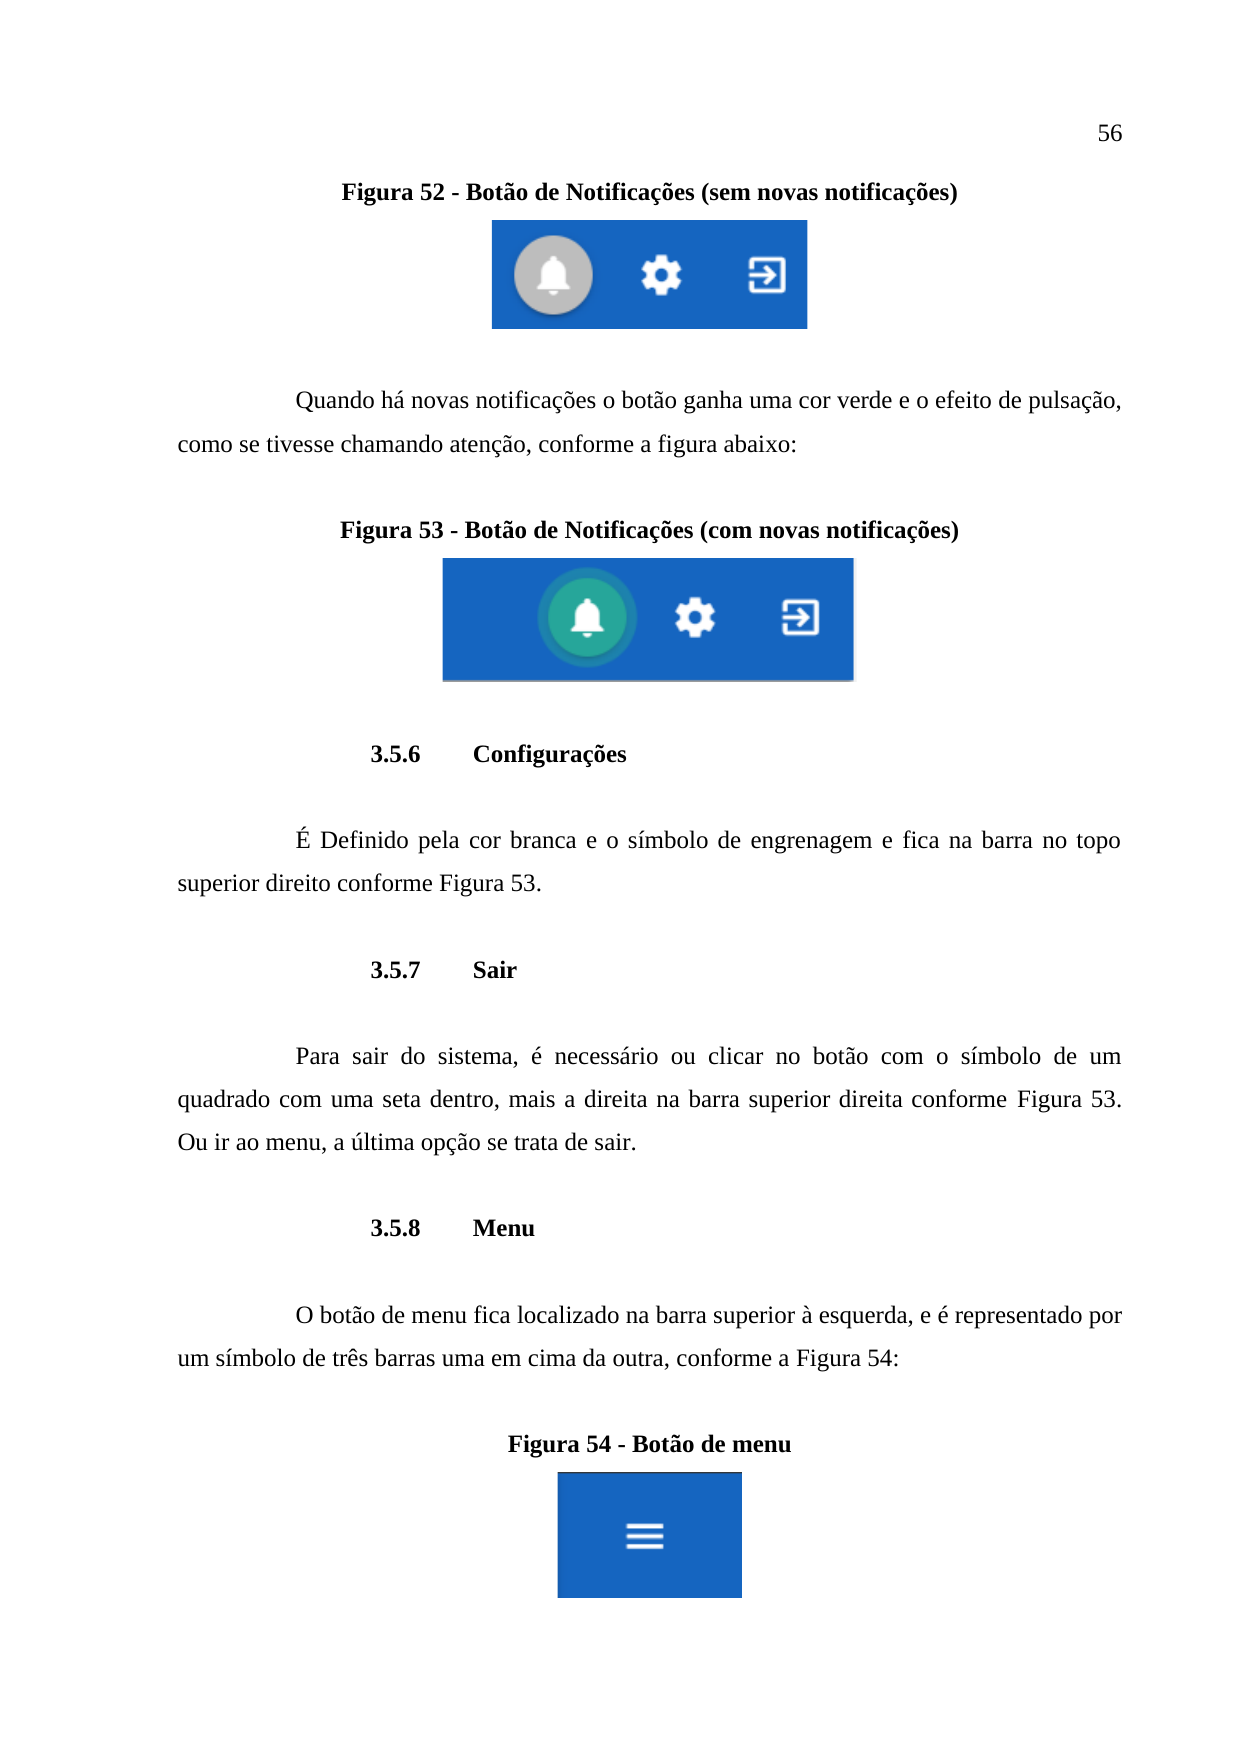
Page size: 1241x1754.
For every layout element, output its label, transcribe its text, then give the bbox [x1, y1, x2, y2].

subtitle Configurações [252, 739, 1122, 768]
text Quando há novas notificações o botão ganha uma cor verde e o efeito de pulsação, como se tivesse chamando atenção, conforme a figura abaixo: [177, 386, 1122, 457]
picture [491, 220, 808, 329]
picture [557, 1472, 742, 1598]
picture [442, 558, 857, 682]
subtitle Menu [252, 1213, 1122, 1242]
subtitle Sair [252, 955, 1122, 983]
